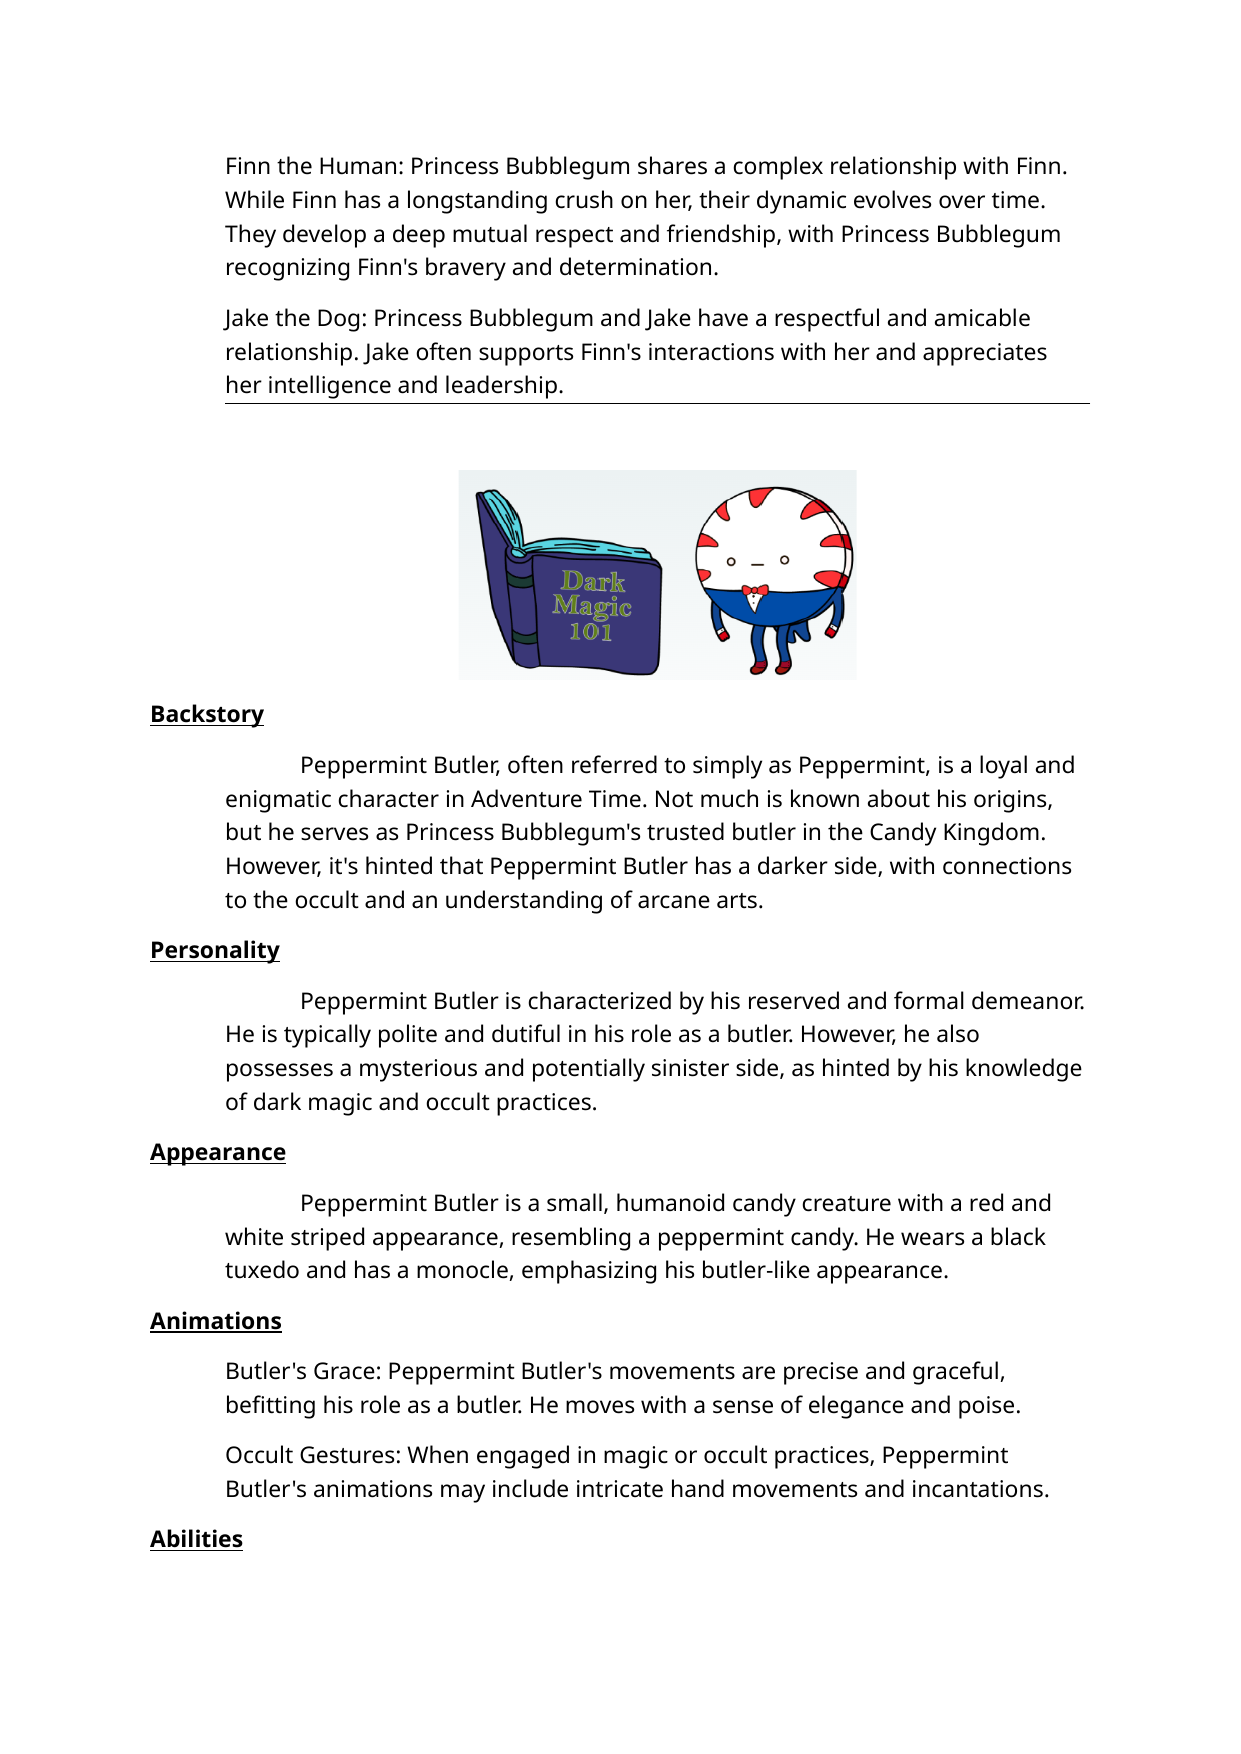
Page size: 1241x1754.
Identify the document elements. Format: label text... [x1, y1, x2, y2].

text Finn the Human: Princess Bubblegum shares a complex relationship with Finn. While Finn has a longstanding crush on her, their dynamic evolves over time. They develop a deep mutual respect and friendship, with Princess Bubblegum recognizing Finn's bravery and determination. [225, 150, 1090, 282]
text Butler's Grace: Peppermint Butler's movements are precise and graceful, befitting his role as a butler. He moves with a sense of elegance and poise. [225, 1355, 1090, 1420]
text Peppermint Butler is characterized by his reserved and formal demeanor. He is typically polite and dutiful in his role as a butler. However, he also possesses a mysterious and potentially sinister side, as hinted by his knowledge of dark magic and occult practices. [225, 984, 1090, 1117]
text Jake the Dog: Princess Bubblegum and Jake have a respectful and amicable relationship. Jake often supports Finn's interactions with her and appreciates her intelligence and leadership. [225, 302, 1090, 403]
text Occult Gestures: When engaged in magic or occult practices, Peppermint Butler's animations may include intricate hand movements and incantations. [225, 1439, 1090, 1504]
text Abilities [150, 1523, 1090, 1554]
text Peppermint Butler, often referred to simply as Peppermint, is a loyal and enigmatic character in Adventure Time. Not much is known about his origins, but he serves as Princess Bubblegum's trusted butler in the Candy Kingdom. However, it's hinted that Peppermint Butler has a darker side, with connections to the occult and an understanding of arcane arts. [225, 749, 1090, 915]
picture [458, 470, 857, 680]
text Backstory [150, 698, 1090, 729]
text Personality [150, 934, 1090, 965]
text Peppermint Butler is a small, humanoid candy creature with a red and white striped appearance, resembling a peppermint candy. He wears a black tuxedo and has a monocle, emphasizing his butler-like appearance. [225, 1187, 1090, 1285]
text Appearance [150, 1136, 1090, 1167]
text Animations [150, 1304, 1090, 1336]
